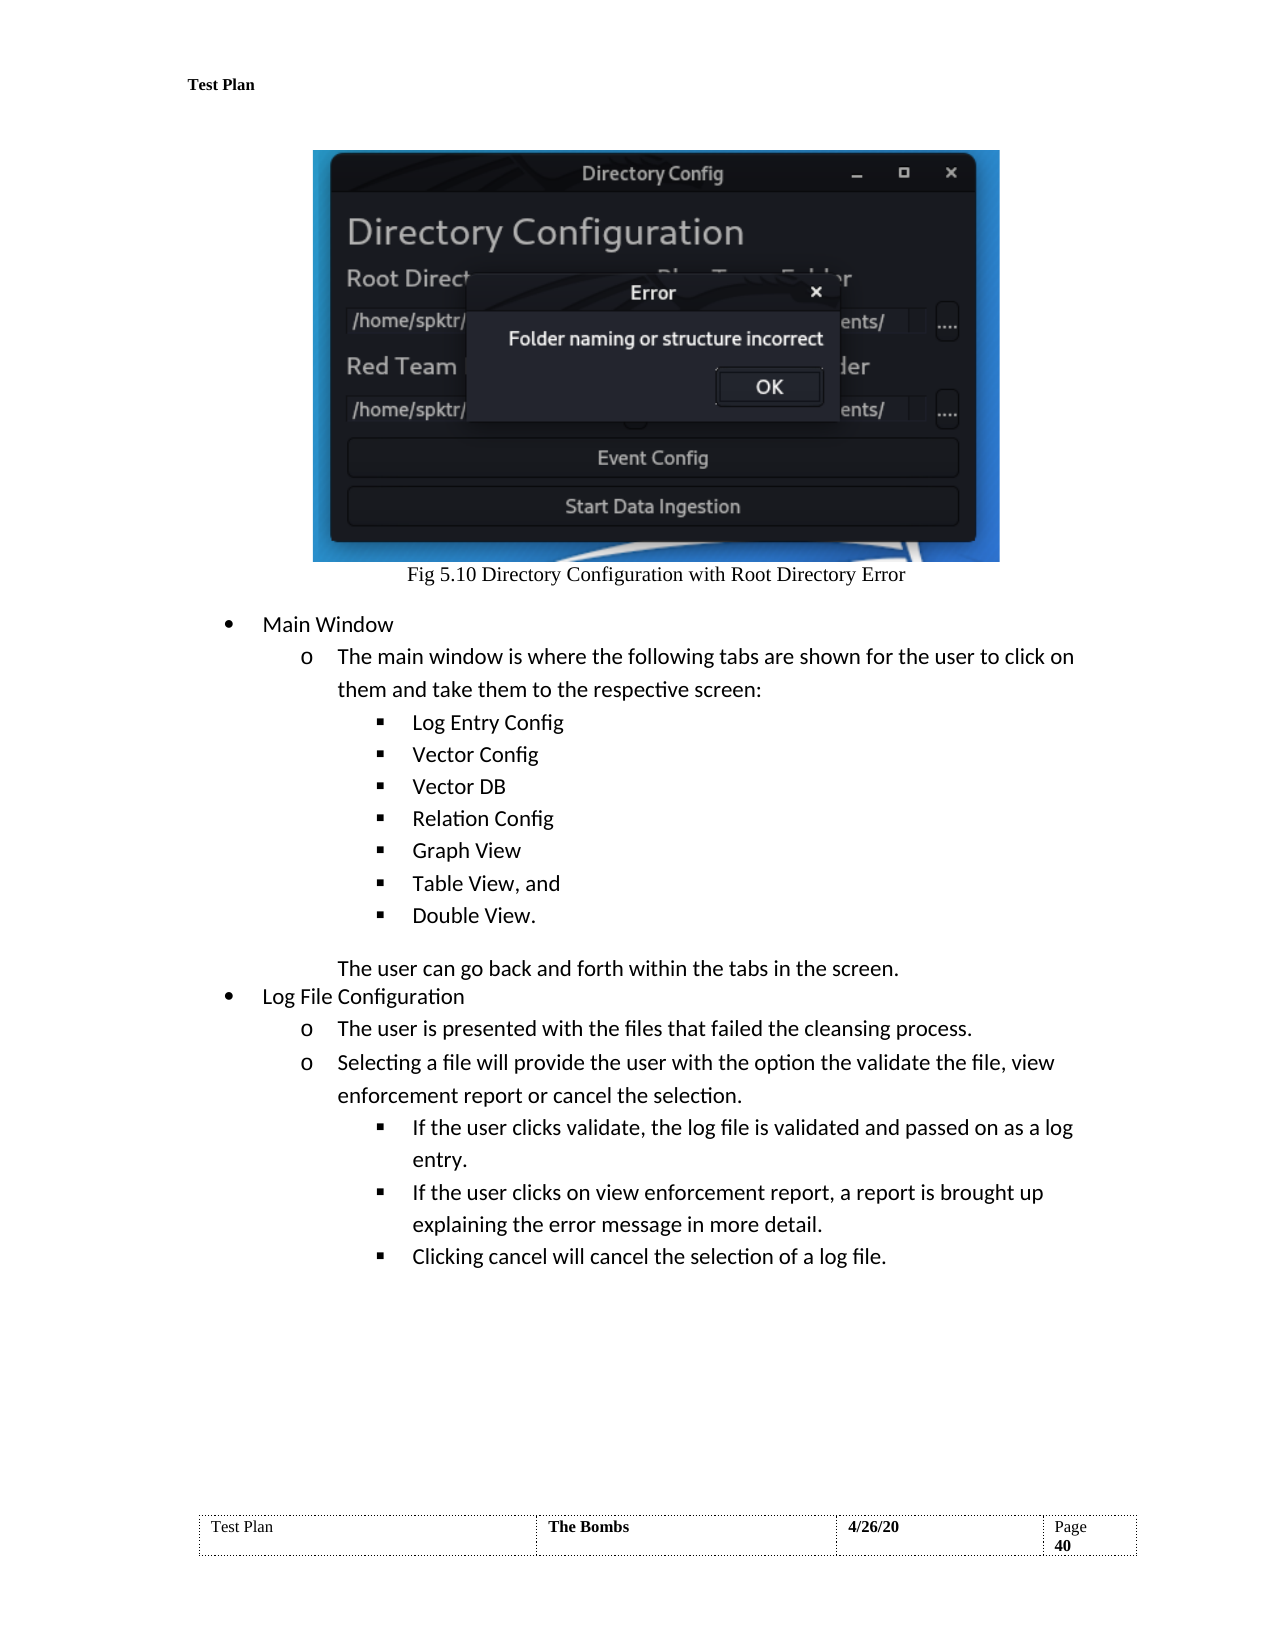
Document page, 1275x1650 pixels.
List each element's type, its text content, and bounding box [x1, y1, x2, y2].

list Relation Config [375, 804, 1125, 832]
list Vector Config [375, 740, 1125, 768]
list If the user clicks on view enforcement report, a report is brought up explaining the error message in more detail. [375, 1178, 1125, 1238]
picture [312, 150, 1000, 562]
text The user can go back and forth within the tabs in the screen. [337, 954, 1125, 982]
list Graph View [375, 837, 1125, 864]
list Double View. [375, 901, 1125, 929]
list The main window is where the following tabs are shown for the user to click on them and take them to the respective screen: [300, 642, 1125, 704]
list Log Entry Config [375, 708, 1125, 736]
list Main Window [225, 610, 1125, 638]
list The user is presented with the files that failed the cleansing process. [300, 1014, 1125, 1043]
list Selecting a file will provide the user with the option the validate the file, view enforcement report or cancel the selection. [300, 1048, 1125, 1109]
list Clicking cancel will cancel the selection of a log file. [375, 1242, 1125, 1270]
list If the user clicks validate, the log file is validated and passed on as a log entry. [375, 1113, 1125, 1173]
list Log File Configuration [225, 982, 1125, 1010]
list Table View, and [375, 869, 1125, 897]
text Fig 5.10 Directory Configuration with Root Directory Error [187, 562, 1125, 586]
list Vector DB [375, 772, 1125, 800]
